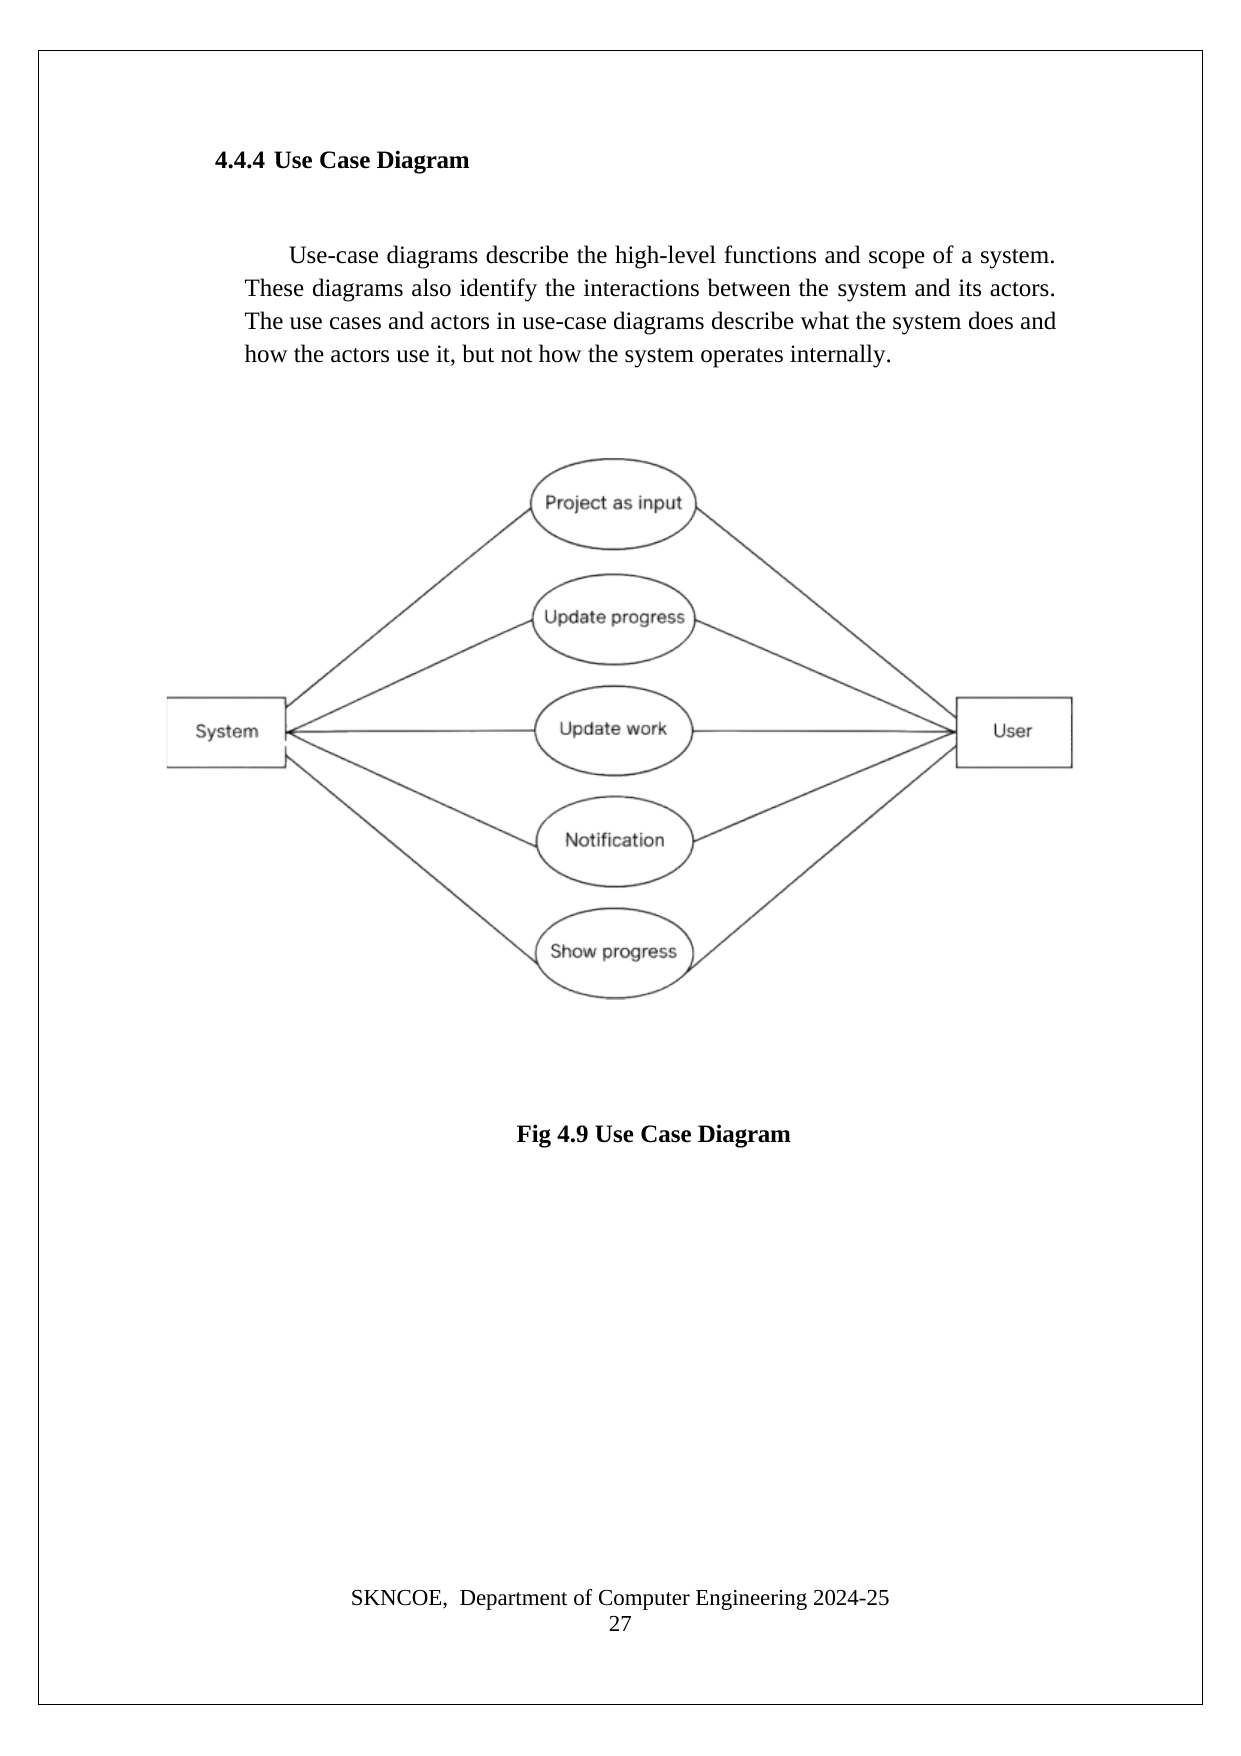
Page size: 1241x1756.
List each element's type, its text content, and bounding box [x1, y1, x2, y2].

picture [166, 457, 1074, 1000]
list Use Case Diagram [215, 145, 1202, 174]
text Fig 4.9 Use Case Diagram [156, 1119, 1151, 1148]
text Use-case diagrams describe the high-level functions and scope of a system. These diagrams also identify the interactions between the system and its actors. The use cases and actors in use-case diagrams describe what the system does and how the actors use it, but not how the system operates internally. [244, 240, 1056, 368]
